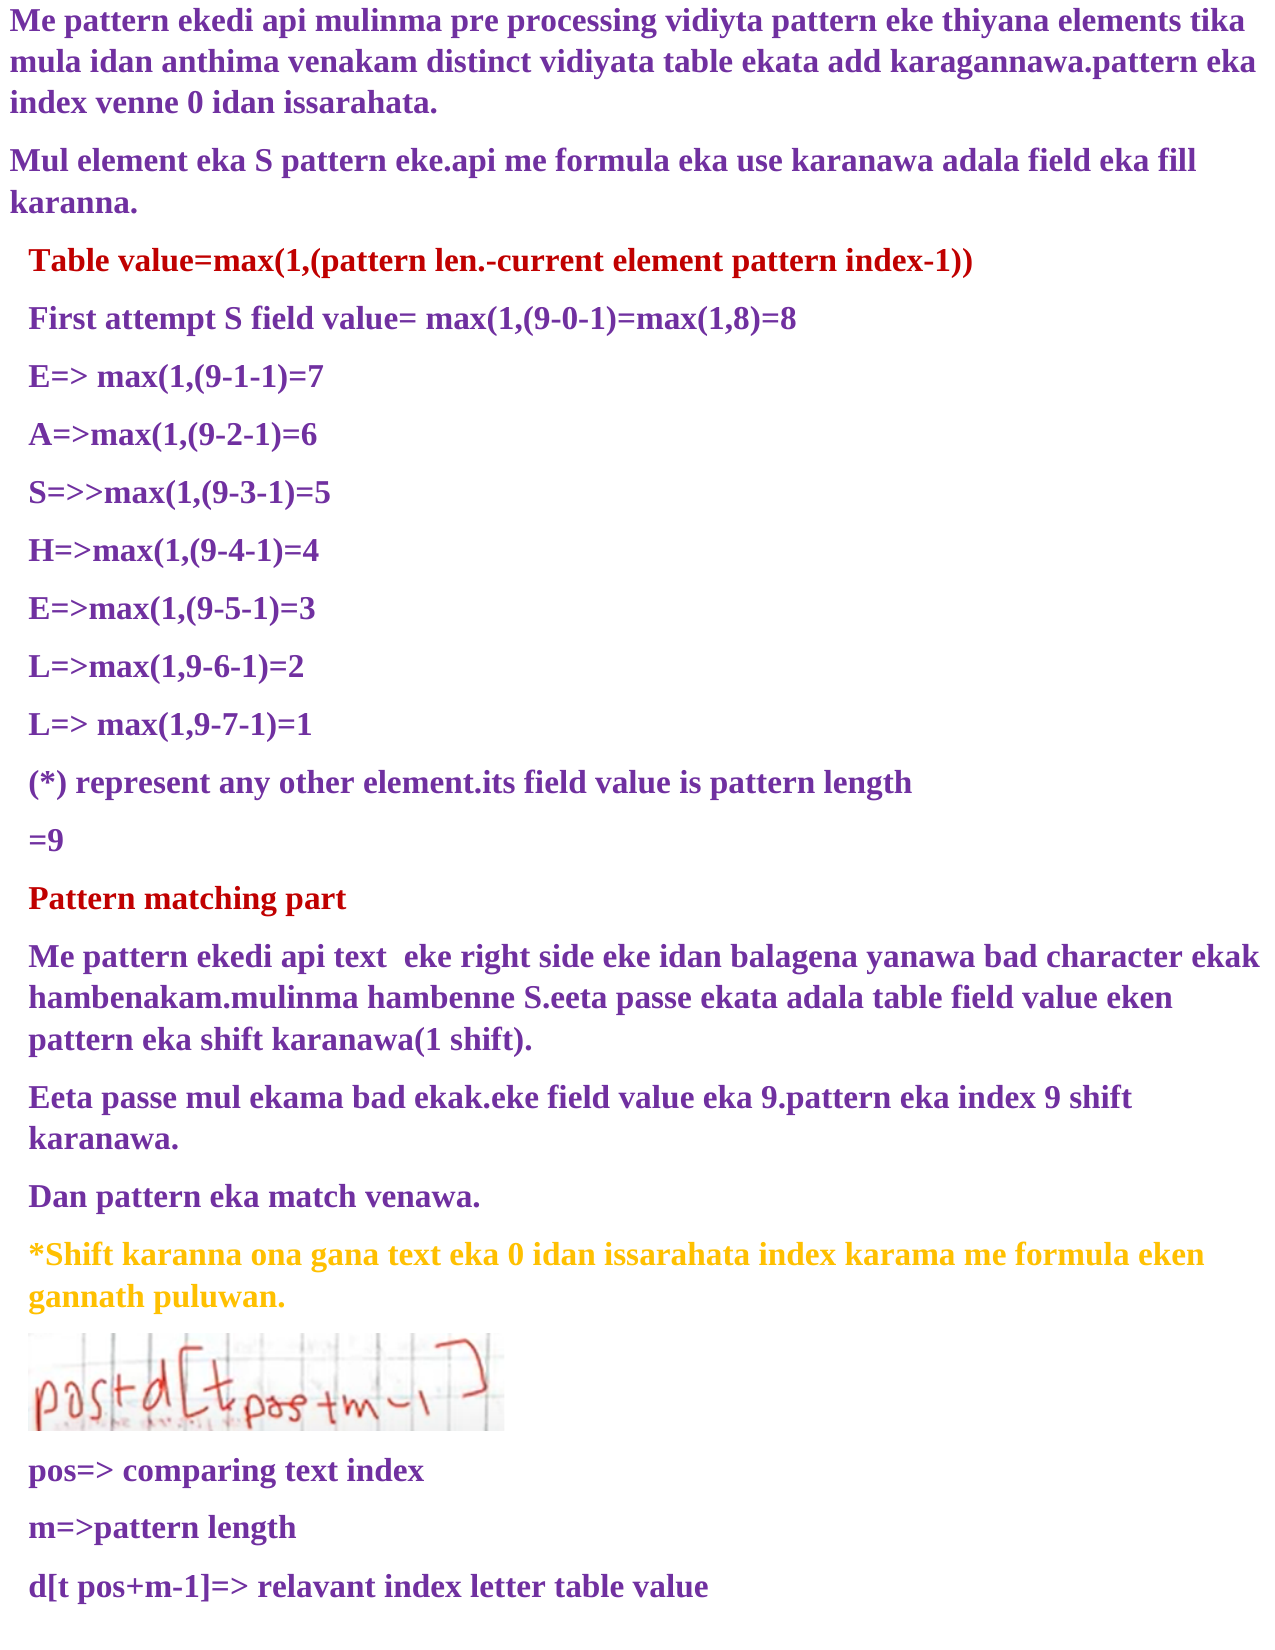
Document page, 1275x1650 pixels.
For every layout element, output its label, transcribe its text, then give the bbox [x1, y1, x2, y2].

text Me pattern ekedi api text eke right side eke idan balagena yanawa bad character ekak hambenakam.mulinma hambenne S.eeta passe ekata adala table field value eken pattern eka shift karanawa(1 shift). [28, 936, 1266, 1057]
text Mul element eka S pattern eke.api me formula eka use karanawa adala field eka fill karanna. [9, 141, 1266, 220]
text Dan pattern eka match venawa. [28, 1176, 1266, 1215]
text H=>max(1,(9-4-1)=4 [28, 530, 1266, 568]
text (*) represent any other element.its field value is pattern length [28, 762, 1266, 801]
text E=>max(1,(9-5-1)=3 [28, 588, 1266, 627]
text L=>max(1,9-6-1)=2 [28, 646, 1266, 684]
text First attempt S field value= max(1,(9-0-1)=max(1,8)=8 [28, 298, 1266, 336]
picture [28, 1333, 505, 1431]
text E=> max(1,(9-1-1)=7 [28, 356, 1266, 394]
text L=> max(1,9-7-1)=1 [28, 704, 1266, 743]
text =9 [28, 820, 1266, 859]
text d[t pos+m-1]=> relavant index letter table value [28, 1566, 1266, 1604]
text S=>>max(1,(9-3-1)=5 [28, 472, 1266, 511]
text A=>max(1,(9-2-1)=6 [28, 414, 1266, 452]
text Pattern matching part [28, 878, 1266, 917]
text Table value=max(1,(pattern len.-current element pattern index-1)) [28, 240, 1266, 278]
text m=>pattern length [28, 1508, 1266, 1546]
text Eeta passe mul ekama bad ekak.eke field value eka 9.pattern eka index 9 shift karanawa. [28, 1077, 1266, 1157]
text pos=> comparing text index [28, 1450, 1266, 1488]
text *Shift karanna ona gana text eka 0 idan issarahata index karama me formula eken gannath puluwan. [28, 1234, 1266, 1314]
text Me pattern ekedi api mulinma pre processing vidiyta pattern eke thiyana elements tika mula idan anthima venakam distinct vidiyata table ekata add karagannawa.pattern eka index venne 0 idan issarahata. [9, 0, 1266, 121]
